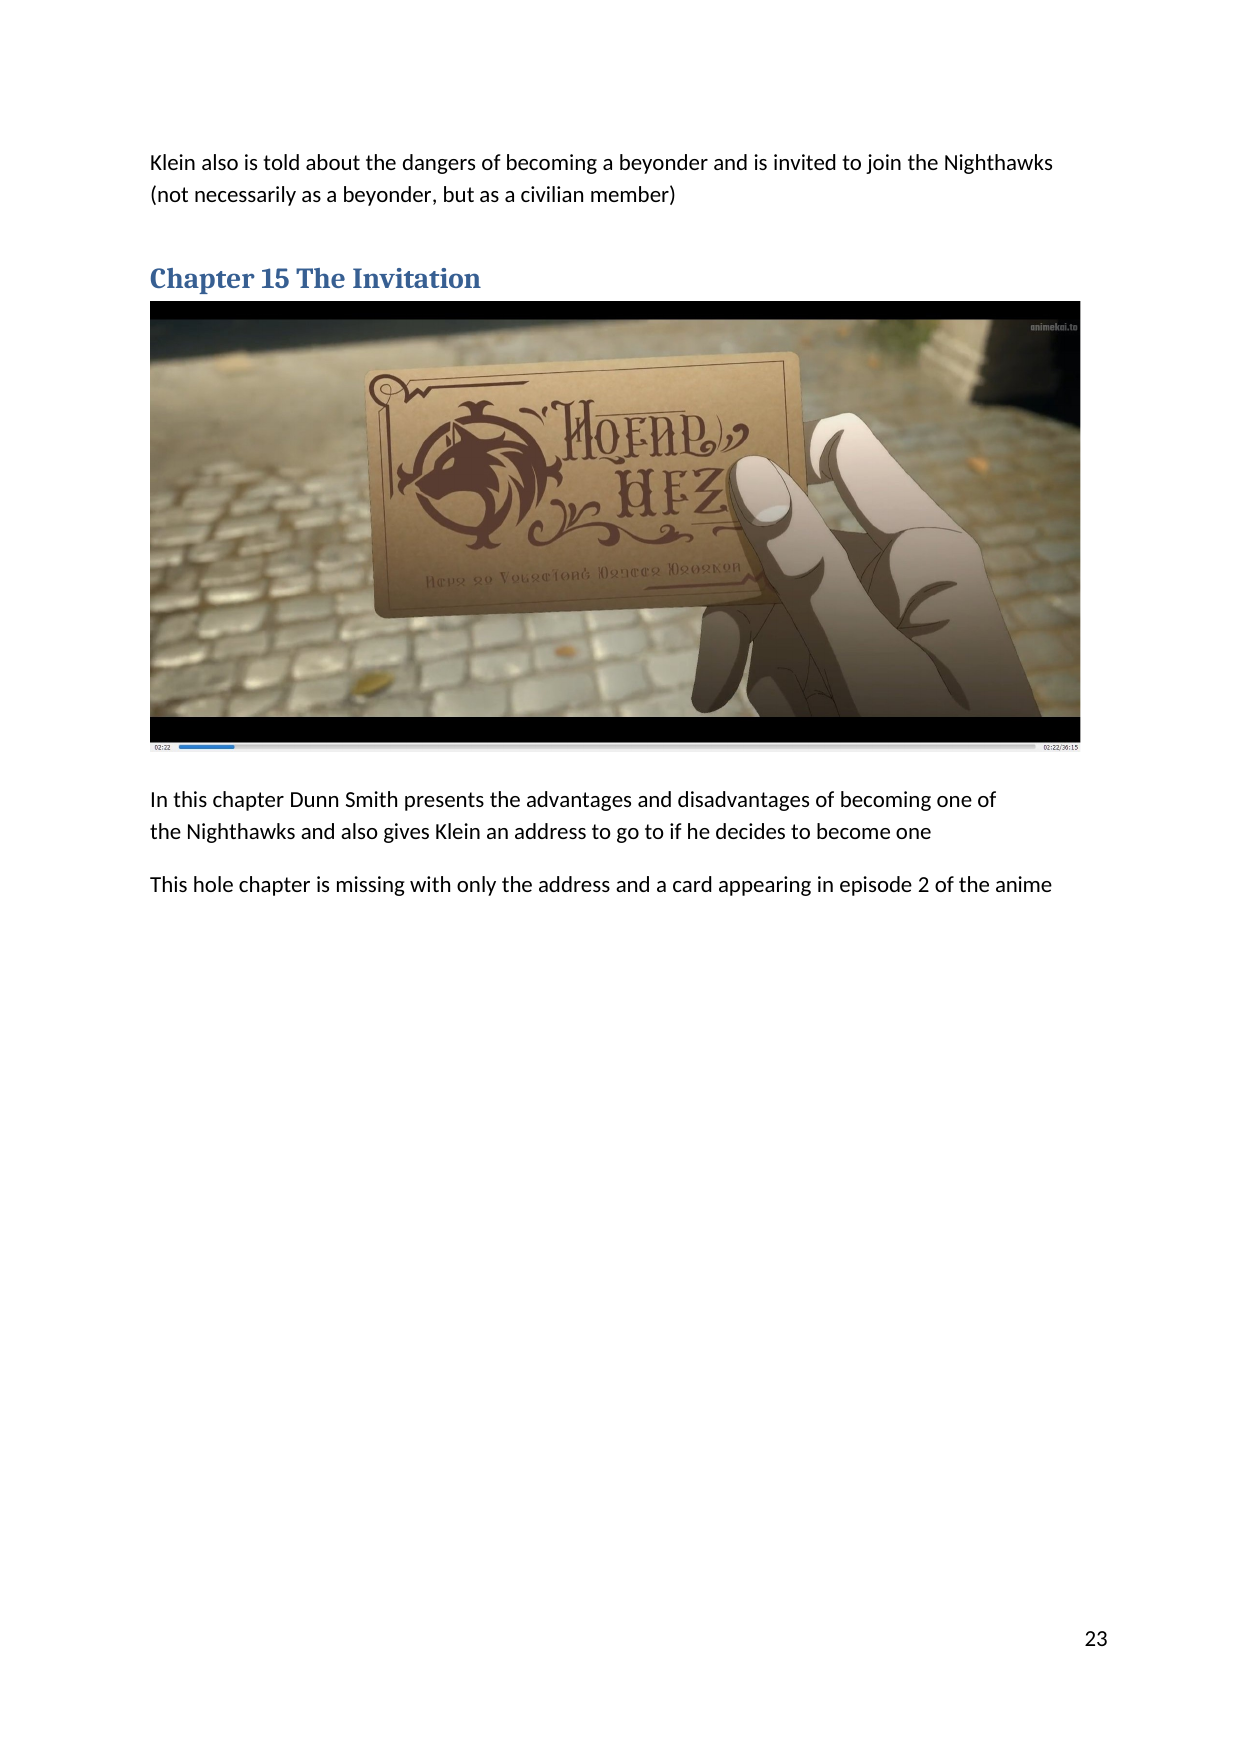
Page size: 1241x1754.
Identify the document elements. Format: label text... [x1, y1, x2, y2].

text Klein also is told about the dangers of becoming a beyonder and is invited to join the Nighthawks (not necessarily as a beyonder, but as a civilian member) [150, 148, 1078, 208]
text This hole chapter is missing with only the address and a card appearing in episode 2 of the anime [150, 870, 1107, 898]
subtitle Chapter 15 The Invitation [150, 262, 1107, 296]
picture [150, 301, 1081, 752]
